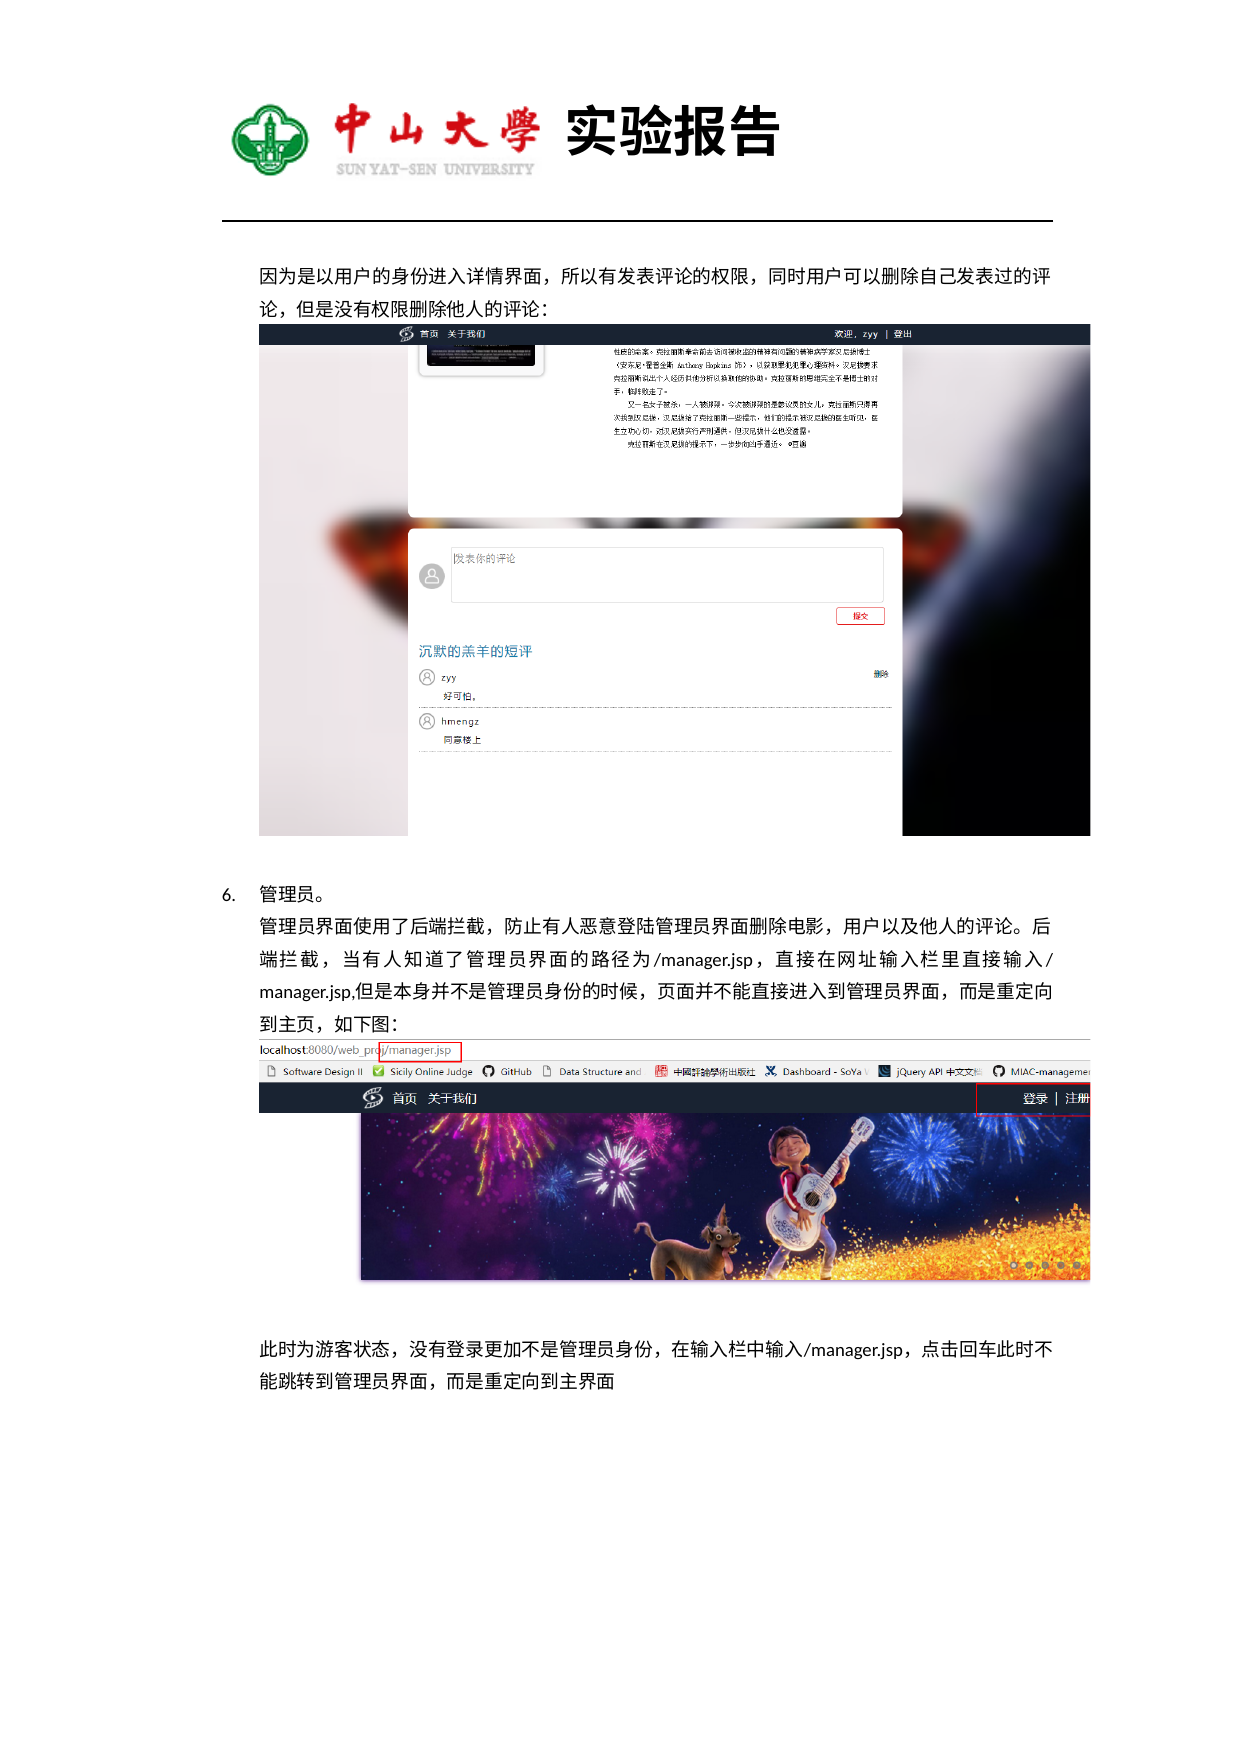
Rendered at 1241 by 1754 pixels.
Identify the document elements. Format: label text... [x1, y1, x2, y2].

picture [221, 98, 543, 182]
list 管理员界面使用了后端拦截，防止有人恶意登陆管理员界面删除电影，用户以及他人的评论。后端拦截，当有人知道了管理员界面的路径为/manager.jsp，直接在网址输入栏里直接输入/manager.jsp,但是本身并不是管理员身份的时候，页面并不能直接进入到管理员界面，而是重定向到主页，如下图： [259, 909, 1053, 1039]
picture [259, 1039, 1091, 1289]
list 因为是以用户的身份进入详情界面，所以有发表评论的权限，同时用户可以删除自己发表过的评论，但是没有权限删除他人的评论： [259, 259, 1053, 324]
list 此时为游客状态，没有登录更加不是管理员身份，在输入栏中输入/manager.jsp，点击回车此时不能跳转到管理员界面，而是重定向到主界面 [259, 1332, 1053, 1397]
list 管理员。 [222, 877, 1053, 909]
picture [259, 324, 1091, 836]
